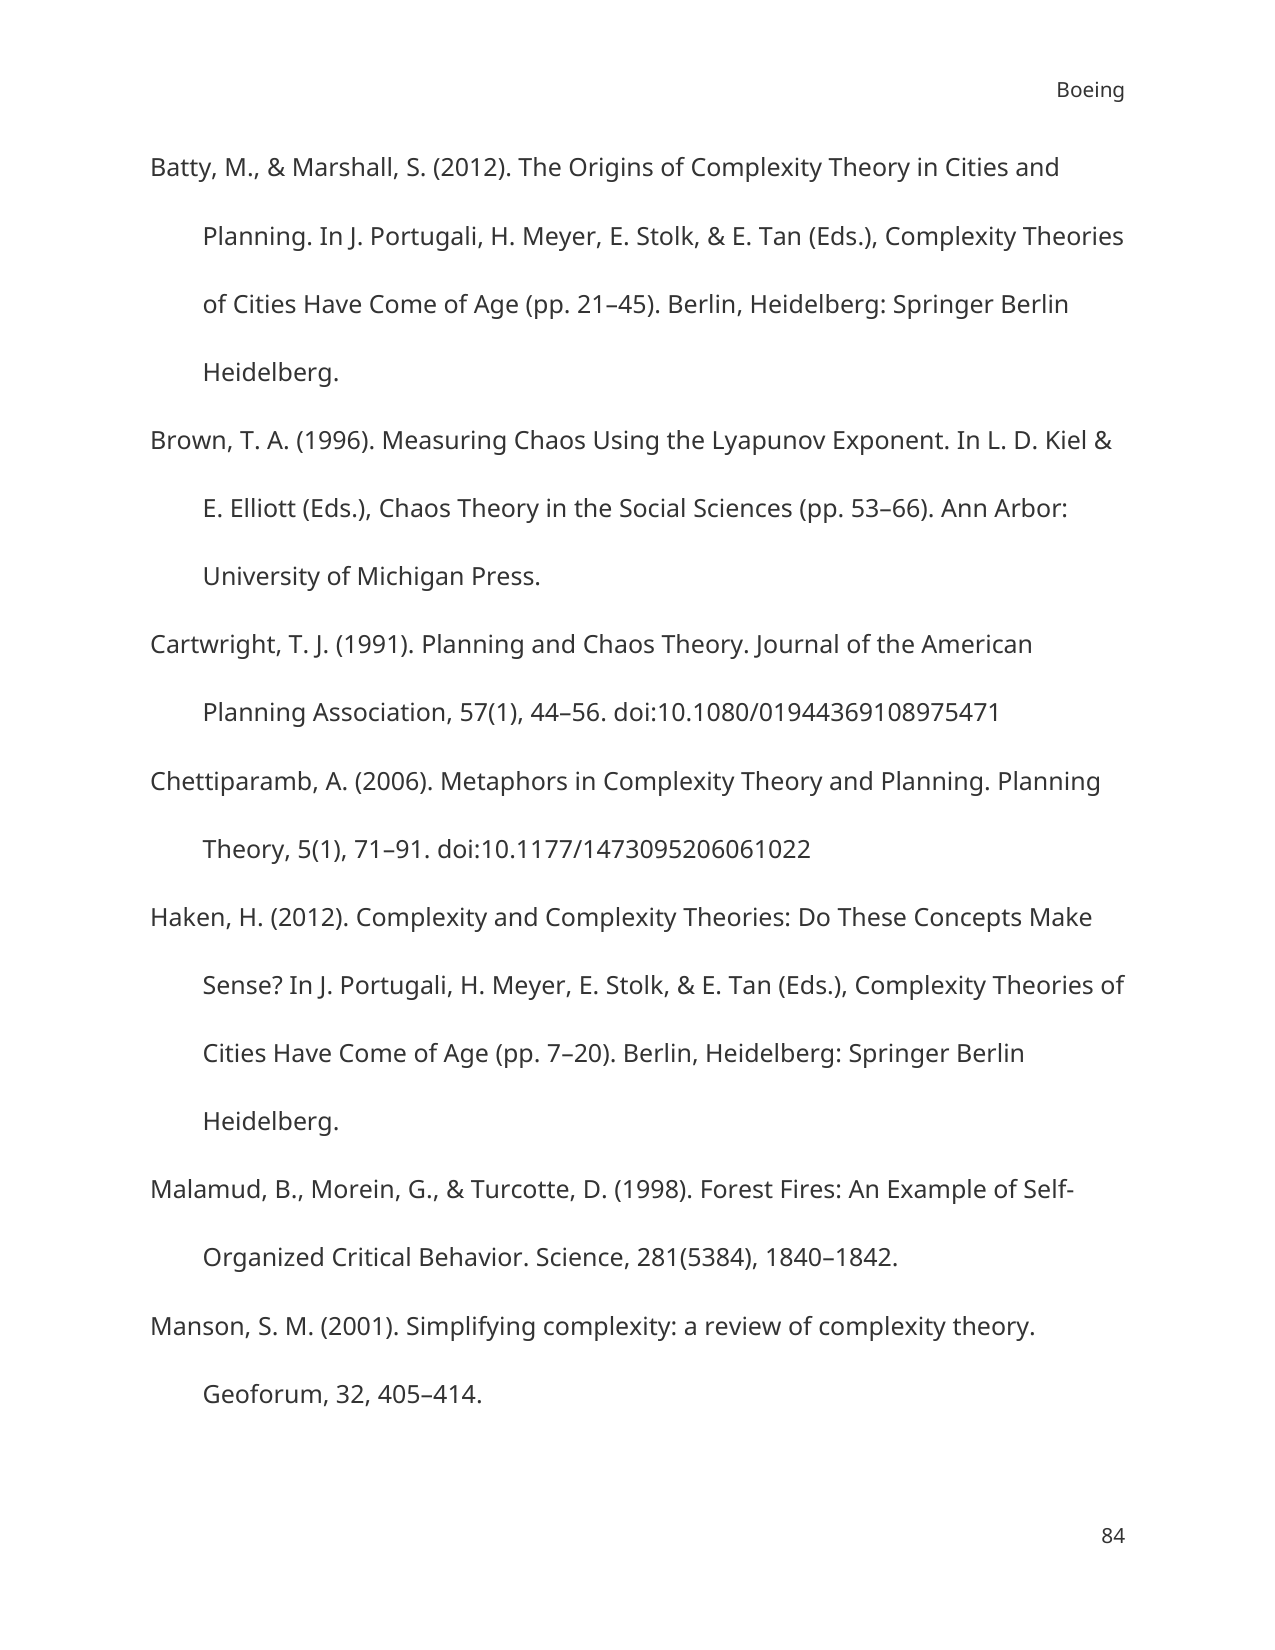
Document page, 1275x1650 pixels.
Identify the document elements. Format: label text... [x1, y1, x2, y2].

text Batty, M., & Marshall, S. (2012). The Origins of Complexity Theory in Cities and Planning. In J. Portugali, H. Meyer, E. Stolk, & E. Tan (Eds.), Complexity Theories of Cities Have Come of Age (pp. 21–45). Berlin, Heidelberg: Springer Berlin Heidelberg. [150, 150, 1125, 388]
text Chettiparamb, A. (2006). Metaphors in Complexity Theory and Planning. Planning Theory, 5(1), 71–91. doi:10.1177/1473095206061022 [150, 763, 1125, 865]
text Haken, H. (2012). Complexity and Complexity Theories: Do These Concepts Make Sense? In J. Portugali, H. Meyer, E. Stolk, & E. Tan (Eds.), Complexity Theories of Cities Have Come of Age (pp. 7–20). Berlin, Heidelberg: Springer Berlin Heidelberg. [150, 899, 1125, 1138]
text Malamud, B., Morein, G., & Turcotte, D. (1998). Forest Fires: An Example of Self-Organized Critical Behavior. Science, 281(5384), 1840–1842. [150, 1172, 1125, 1274]
text Cartwright, T. J. (1991). Planning and Chaos Theory. Journal of the American Planning Association, 57(1), 44–56. doi:10.1080/01944369108975471 [150, 627, 1125, 729]
text Manson, S. M. (2001). Simplifying complexity: a review of complexity theory. Geoforum, 32, 405–414. [150, 1308, 1125, 1410]
text Brown, T. A. (1996). Measuring Chaos Using the Lyapunov Exponent. In L. D. Kiel & E. Elliott (Eds.), Chaos Theory in the Social Sciences (pp. 53–66). Ann Arbor: University of Michigan Press. [150, 422, 1125, 593]
